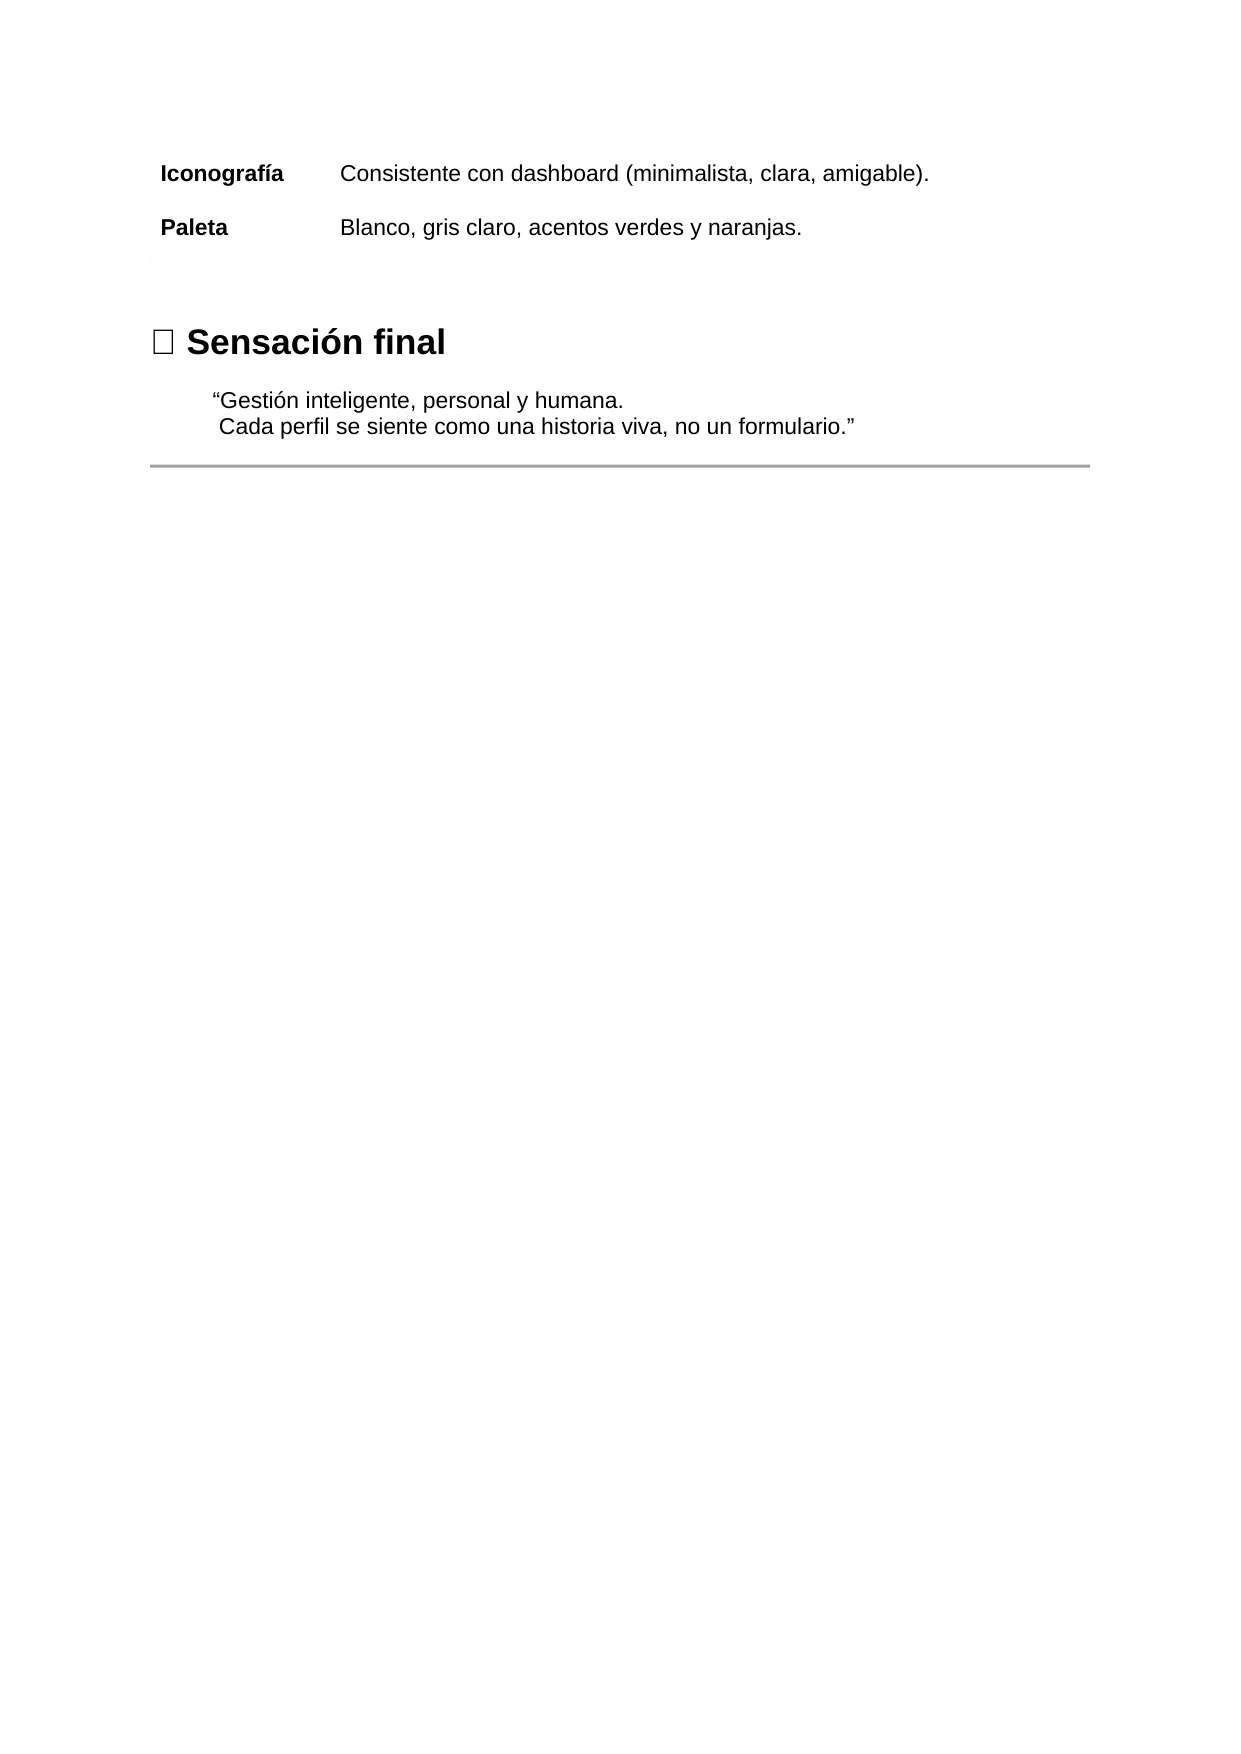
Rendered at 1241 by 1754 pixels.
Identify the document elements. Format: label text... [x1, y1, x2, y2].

table_cell Blanco, gris claro, acentos verdes y naranjas. [330, 204, 1090, 257]
table_cell Iconografía [150, 150, 329, 204]
table_cell Consistente con dashboard (minimalista, clara, amigable). [330, 150, 1090, 204]
subtitle 💬 Sensación final [150, 321, 1090, 362]
table_cell Paleta [150, 204, 329, 257]
text “Gestión inteligente, personal y humana. Cada perfil se siente como una historia viva, no un formulario.” [212, 387, 1028, 439]
